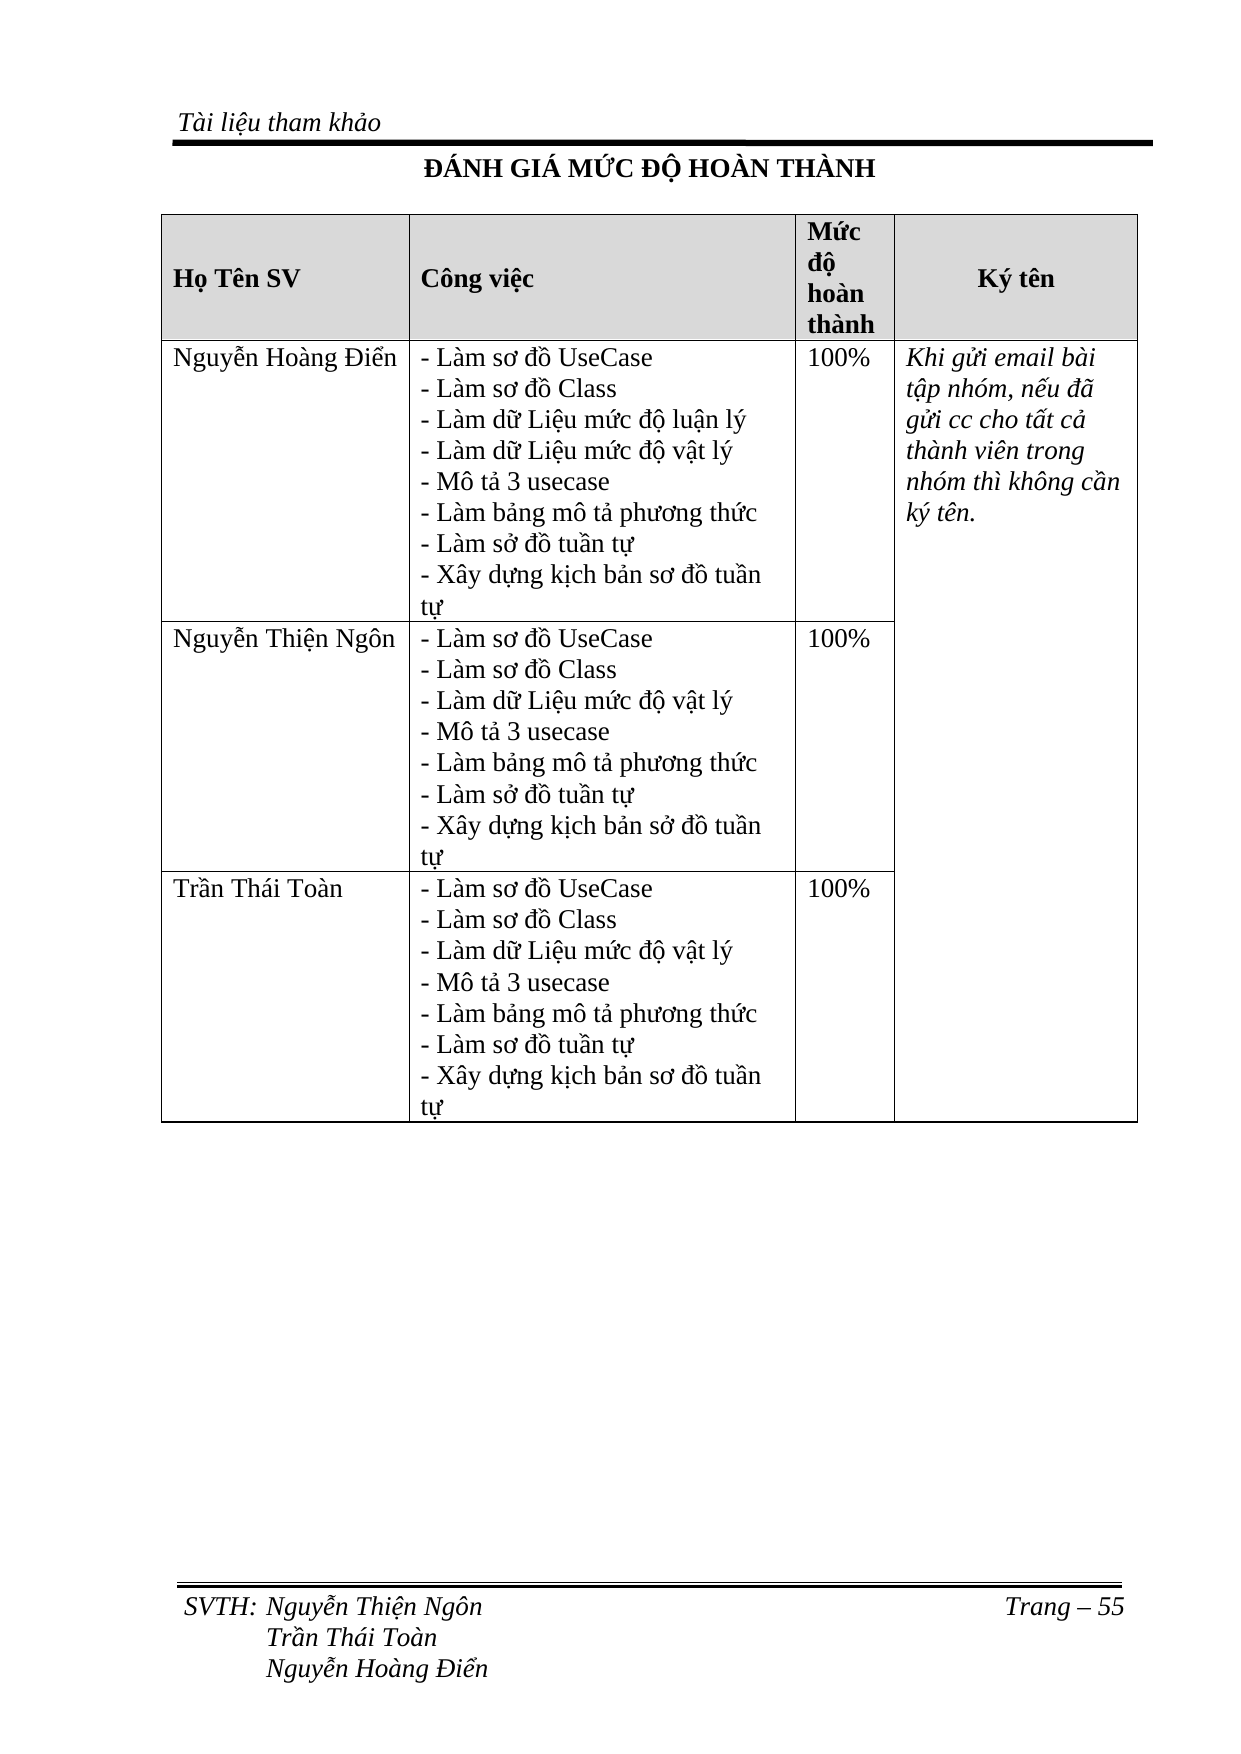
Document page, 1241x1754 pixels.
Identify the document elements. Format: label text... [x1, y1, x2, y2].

table_cell Nguyễn Thiện Ngôn [162, 622, 409, 871]
table_cell - Làm sơ đồ UseCase - Làm sơ đồ Class - Làm dữ Liệu mức độ luận lý - Làm dữ Liệu mức độ vật lý - Mô tả 3 usecase - Làm bảng mô tả phương thức - Làm sở đồ tuần tự - Xây dựng kịch bản sơ đồ tuần tự [410, 341, 795, 621]
table_cell 100% [796, 872, 894, 1121]
table_cell Khi gửi email bài tập nhóm, nếu đã gửi cc cho tất cả thành viên trong nhóm thì không cần ký tên. [895, 341, 1137, 1121]
table_header Công việc [410, 215, 795, 339]
table_cell 100% [796, 622, 894, 871]
table_cell 100% [796, 341, 894, 621]
table_header Mức độ hoàn thành [796, 215, 894, 339]
table_cell - Làm sơ đồ UseCase - Làm sơ đồ Class - Làm dữ Liệu mức độ vật lý - Mô tả 3 usecase - Làm bảng mô tả phương thức - Làm sở đồ tuần tự - Xây dựng kịch bản sở đồ tuần tự [410, 622, 795, 871]
text ĐÁNH GIÁ MỨC ĐỘ HOÀN THÀNH [177, 152, 1122, 183]
table_cell Trần Thái Toàn [162, 872, 409, 1121]
table_header Họ Tên SV [162, 215, 409, 339]
table_header Ký tên [895, 215, 1137, 339]
table_cell Nguyễn Hoàng Điển [162, 341, 409, 621]
table_cell - Làm sơ đồ UseCase - Làm sơ đồ Class - Làm dữ Liệu mức độ vật lý - Mô tả 3 usecase - Làm bảng mô tả phương thức - Làm sơ đồ tuần tự - Xây dựng kịch bản sơ đồ tuần tự [410, 872, 795, 1121]
